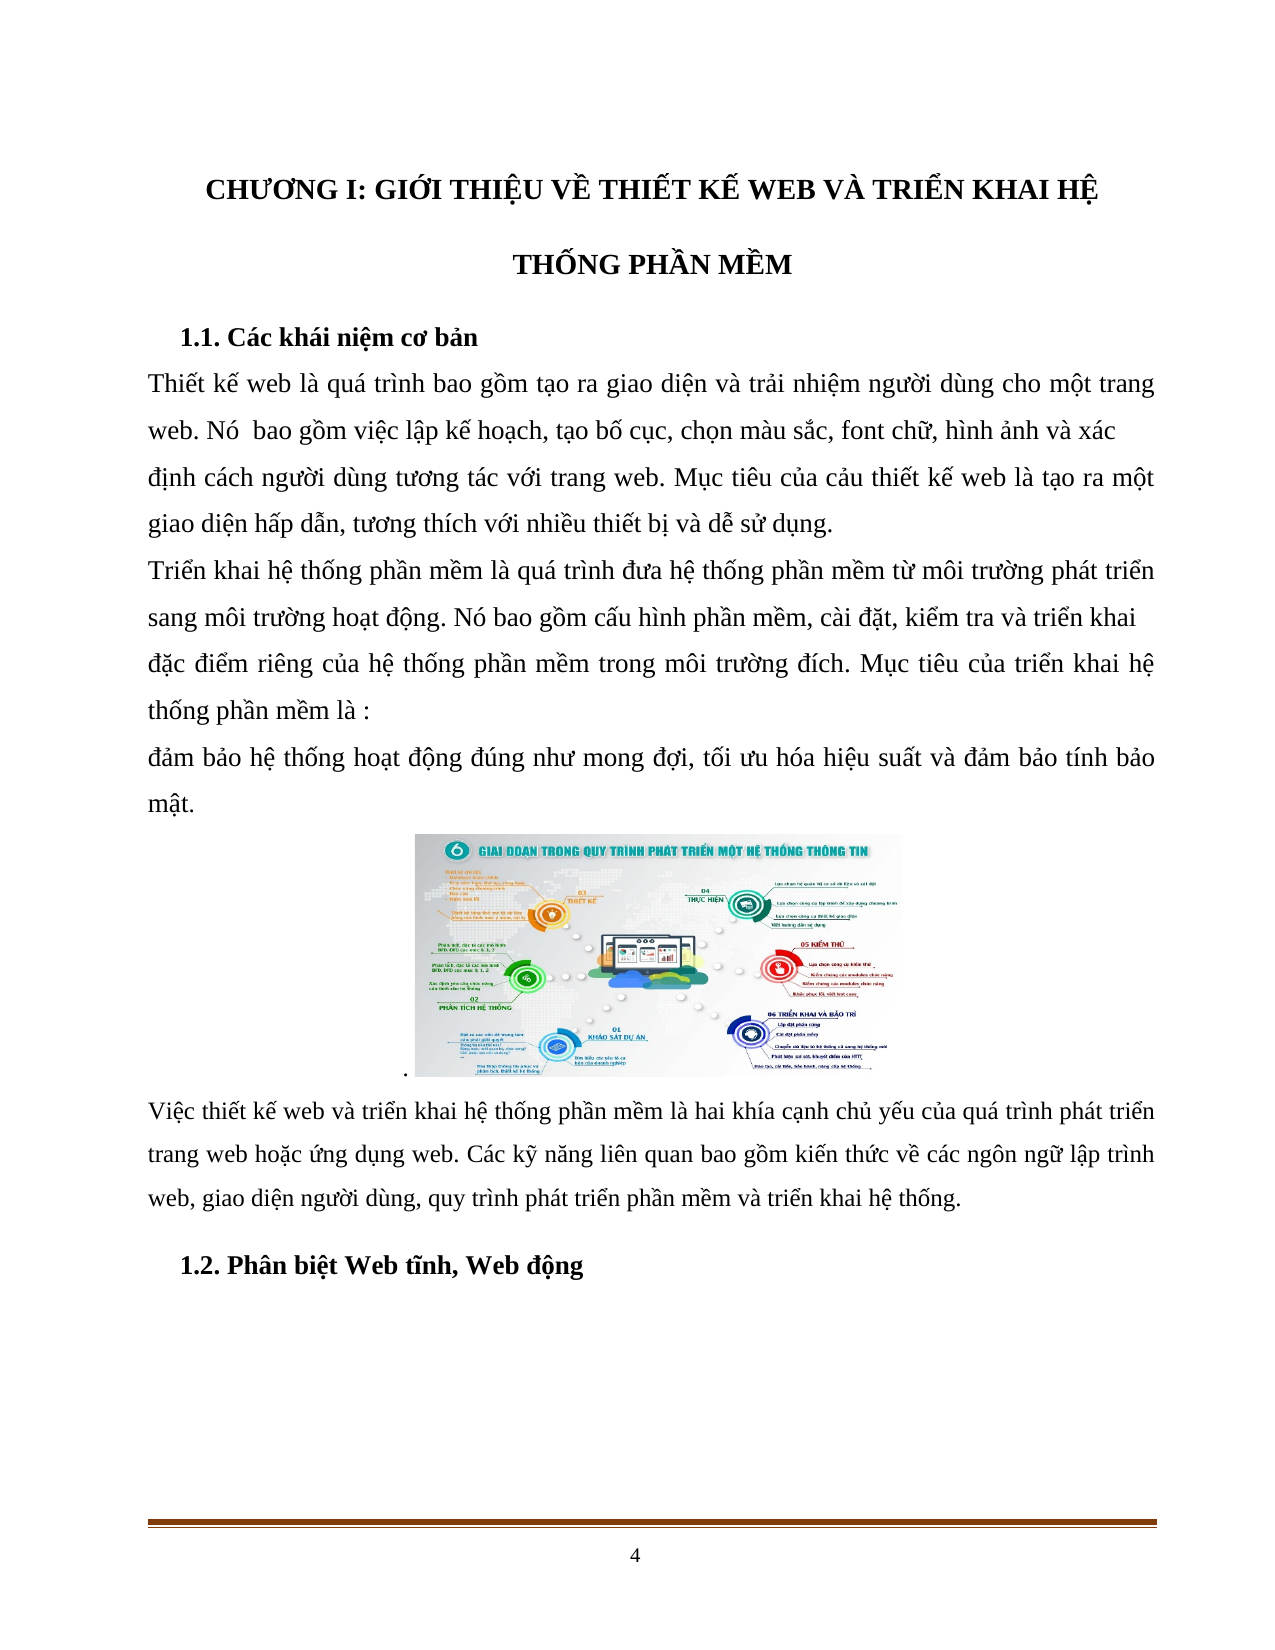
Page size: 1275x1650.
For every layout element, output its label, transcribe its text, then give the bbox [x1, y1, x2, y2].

text Triển khai hệ thống phần mềm là quá trình đưa hệ thống phần mềm từ môi trường phát triển sang môi trường hoạt động. Nó bao gồm cấu hình phần mềm, cài đặt, kiểm tra và triển khai [148, 554, 1157, 632]
subtitle 1.1. Các khái niệm cơ bản [179, 321, 1157, 352]
text định cách người dùng tương tác với trang web. Mục tiêu của cảu thiết kế web là tạo ra một giao diện hấp dẫn, tương thích với nhiều thiết bị và dễ sử dụng. [148, 461, 1157, 539]
text Thiết kế web là quá trình bao gồm tạo ra giao diện và trải nhiệm người dùng cho một trang web. Nó bao gồm việc lập kế hoạch, tạo bố cục, chọn màu sắc, font chữ, hình ảnh và xác [148, 367, 1157, 445]
text đặc điểm riêng của hệ thống phần mềm trong môi trường đích. Mục tiêu của triển khai hệ thống phần mềm là : [148, 647, 1157, 725]
text Việc thiết kế web và triển khai hệ thống phần mềm là hai khía cạnh chủ yếu của quá trình phát triển trang web hoặc ứng dụng web. Các kỹ năng liên quan bao gồm kiến thức về các ngôn ngữ lập trình web, giao diện người dùng, quy trình phát triển phần mềm và triển khai hệ thống. [148, 1096, 1157, 1211]
subtitle THỐNG PHẦN MỀM [148, 247, 1157, 281]
picture [414, 834, 903, 1077]
text đảm bảo hệ thống hoạt động đúng như mong đợi, tối ưu hóa hiệu suất và đảm bảo tính bảo mật. [148, 741, 1157, 819]
subtitle CHƯƠNG I: GIỚI THIỆU VỀ THIẾT KẾ WEB VÀ TRIỂN KHAI HỆ [148, 172, 1157, 205]
subtitle 1.2. Phân biệt Web tĩnh, Web động [179, 1249, 1157, 1280]
